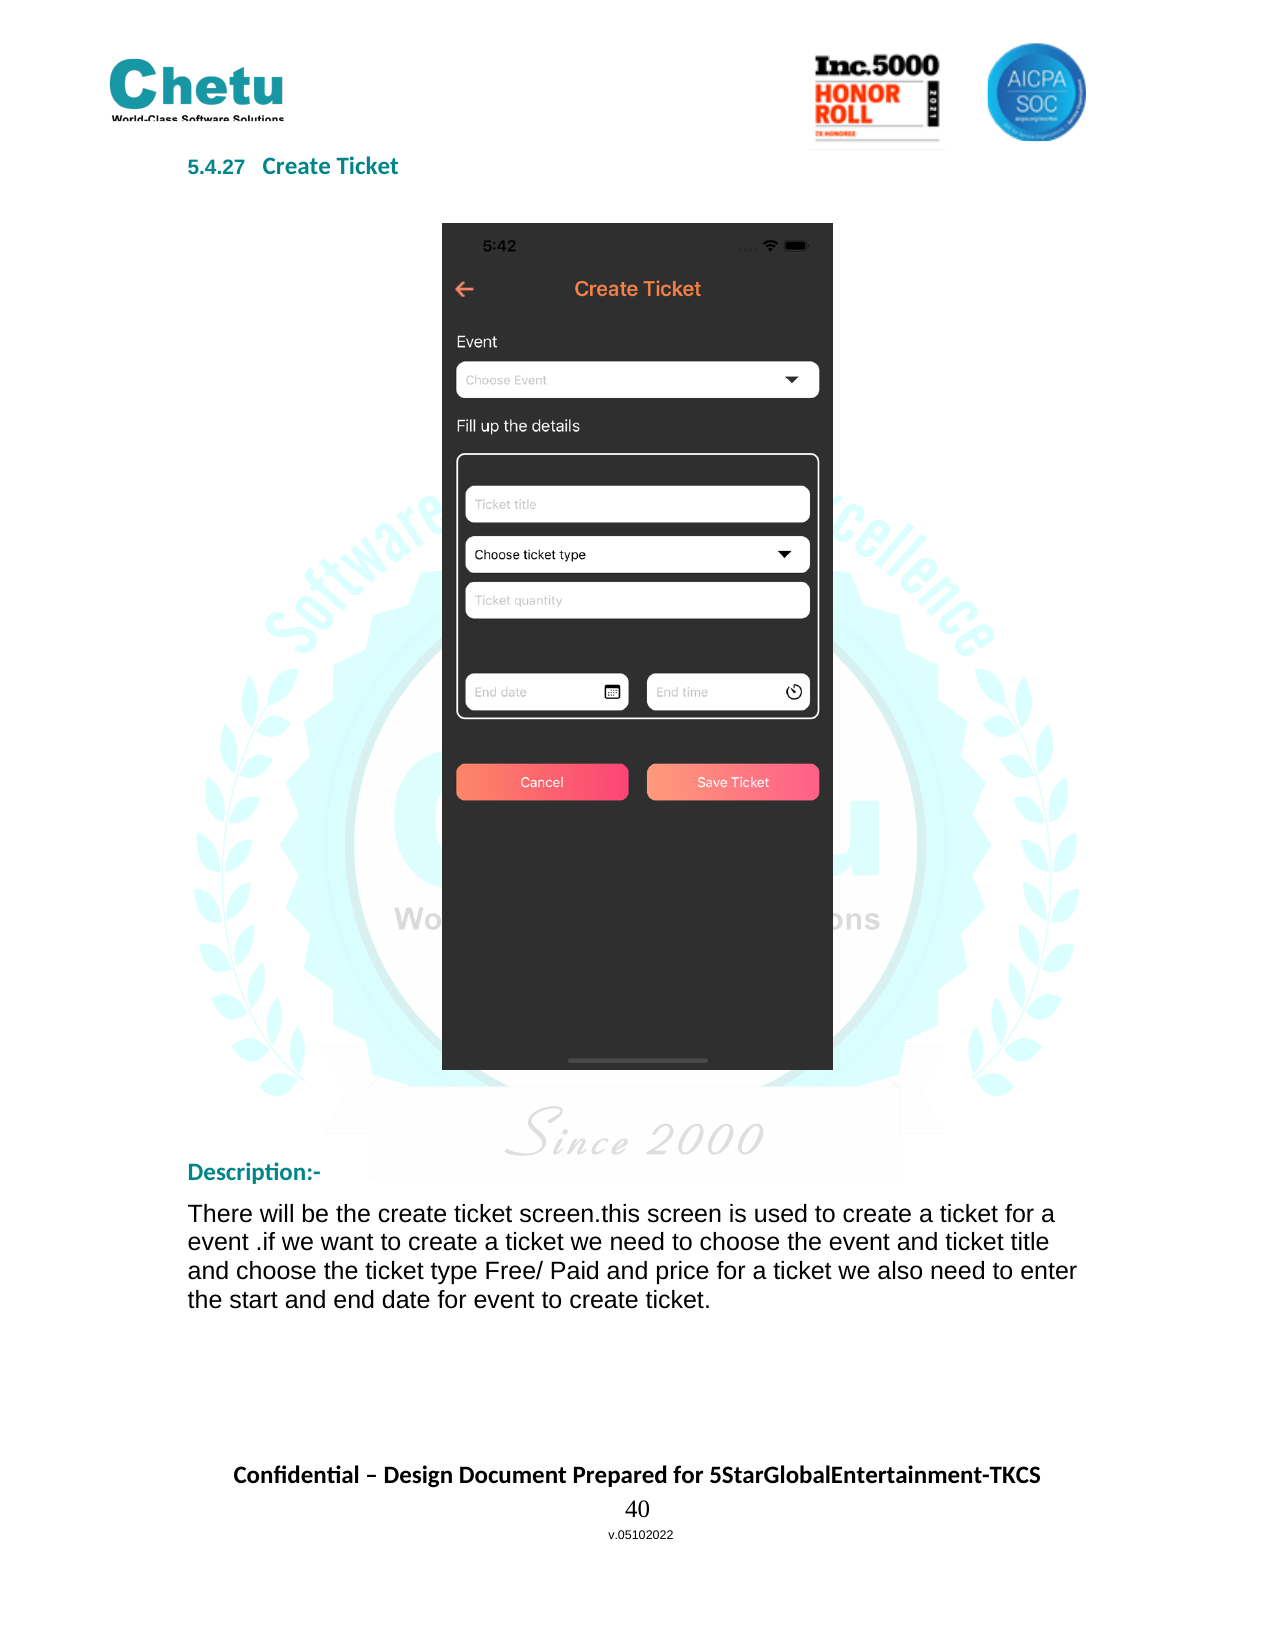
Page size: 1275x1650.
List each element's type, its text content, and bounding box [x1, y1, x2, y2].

picture [986, 42, 1087, 140]
picture [442, 223, 833, 1070]
picture [808, 48, 946, 148]
picture [108, 58, 284, 121]
subtitle Description:- [187, 1156, 1087, 1186]
subtitle Create Ticket [187, 150, 1087, 181]
text There will be the create ticket screen.this screen is used to create a ticket for a event .if we want to create a ticket we need to choose the event and ticket title and choose the ticket type Free/ Paid and price for a ticket we also need to enter the start and end date for event to create ticket. [187, 1199, 1087, 1314]
